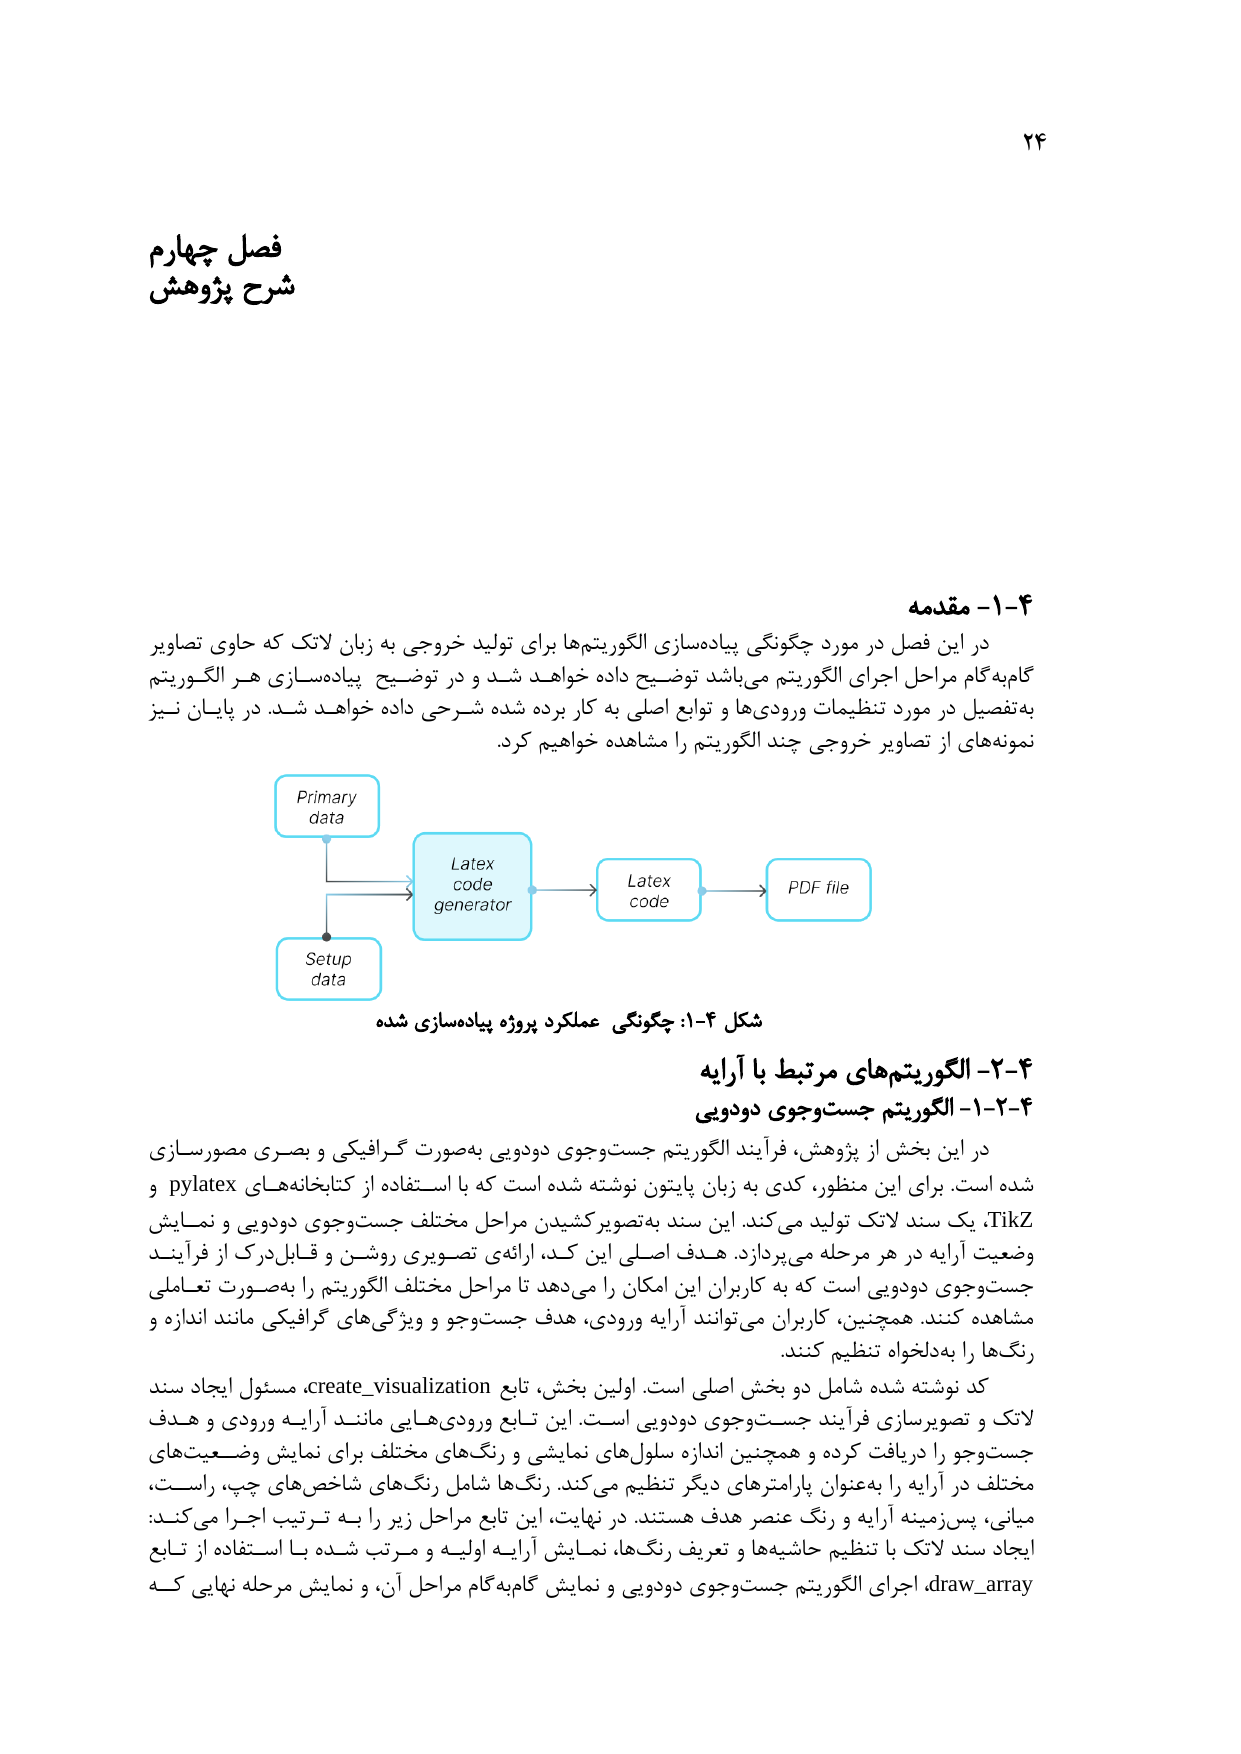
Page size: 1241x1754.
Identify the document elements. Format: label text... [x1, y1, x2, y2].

subtitle 2-4- الگوریتم‌های مرتبط با آرایه [148, 1056, 1033, 1089]
text در این بخش از پژوهش، فرآیند الگوریتم جست‌وجوی دودویی به‌صورت گرافیکی و بصری مصورسازی شده است. برای این منظور، کدی به زبان پایتون نوشته شده است که با استفاده از کتابخانه‌های pylatex و TikZ، یک سند لاتک تولید می‌کند. این سند به‌تصویرکشیدن مراحل مختلف جست‌وجوی دودویی و نمایش وضعیت آرایه در هر مرحله می‌پردازد. هدف اصلی این کد، ارائه‌ی تصویری روشن و قابل‌درک از فرآیند جست‌وجوی دودویی است که به کاربران این امکان را می‌دهد تا مراحل مختلف الگوریتم را به‌صورت تعاملی مشاهده کنند. همچنین، کاربران می‌توانند آرایه ورودی، هدف جست‌وجو و ویژگی‌های گرافیکی مانند اندازه و رنگ‌ها را به‌دلخواه تنظیم کنند. [148, 1137, 1033, 1366]
text در این فصل در مورد چگونگی پیاده‌سازی الگوریتم‌ها برای تولید خروجی به زبان لاتک که حاوی تصاویر گام‌به‌گام مراحل اجرای الگوريتم می‌باشد توضیح داده خواهد شد و در توضیح پیاده‌سازی هر الگوریتم به‌تفصیل در مورد تنظیمات ورودی‌ها و توابع اصلی به کار برده شده شرحی داده خواهد شد. در پایان نیز نمونه‌های از تصاویر خروجی چند الگوریتم را مشاهده خواهیم کرد. [148, 632, 1033, 756]
subtitle 1-2-4- الگوریتم جست‌وجوی دودویی [148, 1096, 1033, 1125]
picture [263, 761, 873, 1005]
text شکل 4-1: چگونگی عملکرد پروژه پیاده‌سازی شده [148, 1010, 1033, 1035]
subtitle 1-4- مقدمه [148, 592, 1033, 626]
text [148, 1372, 1033, 1601]
subtitle فصل چهارم شرح پژوهش [148, 232, 1033, 307]
